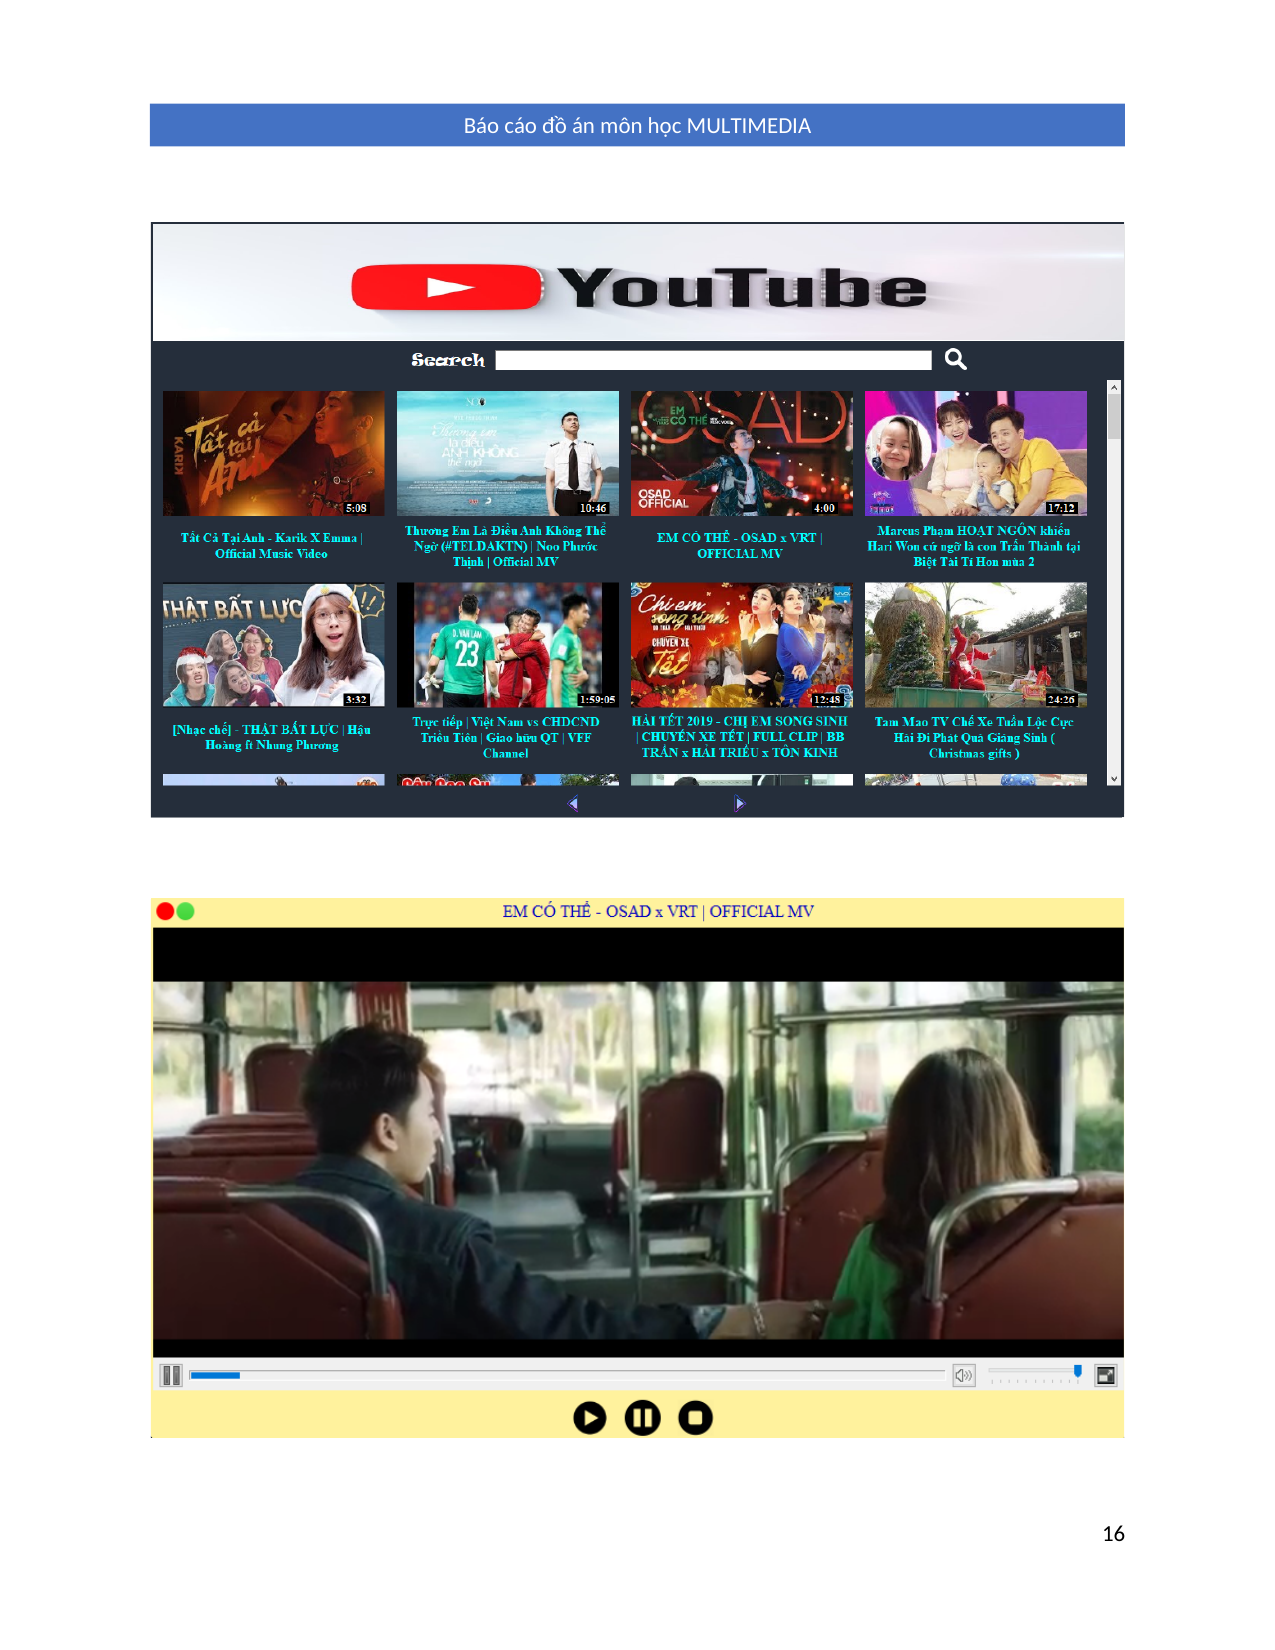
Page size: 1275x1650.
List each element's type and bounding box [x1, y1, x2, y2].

picture [150, 898, 1125, 1438]
picture [150, 222, 1125, 818]
